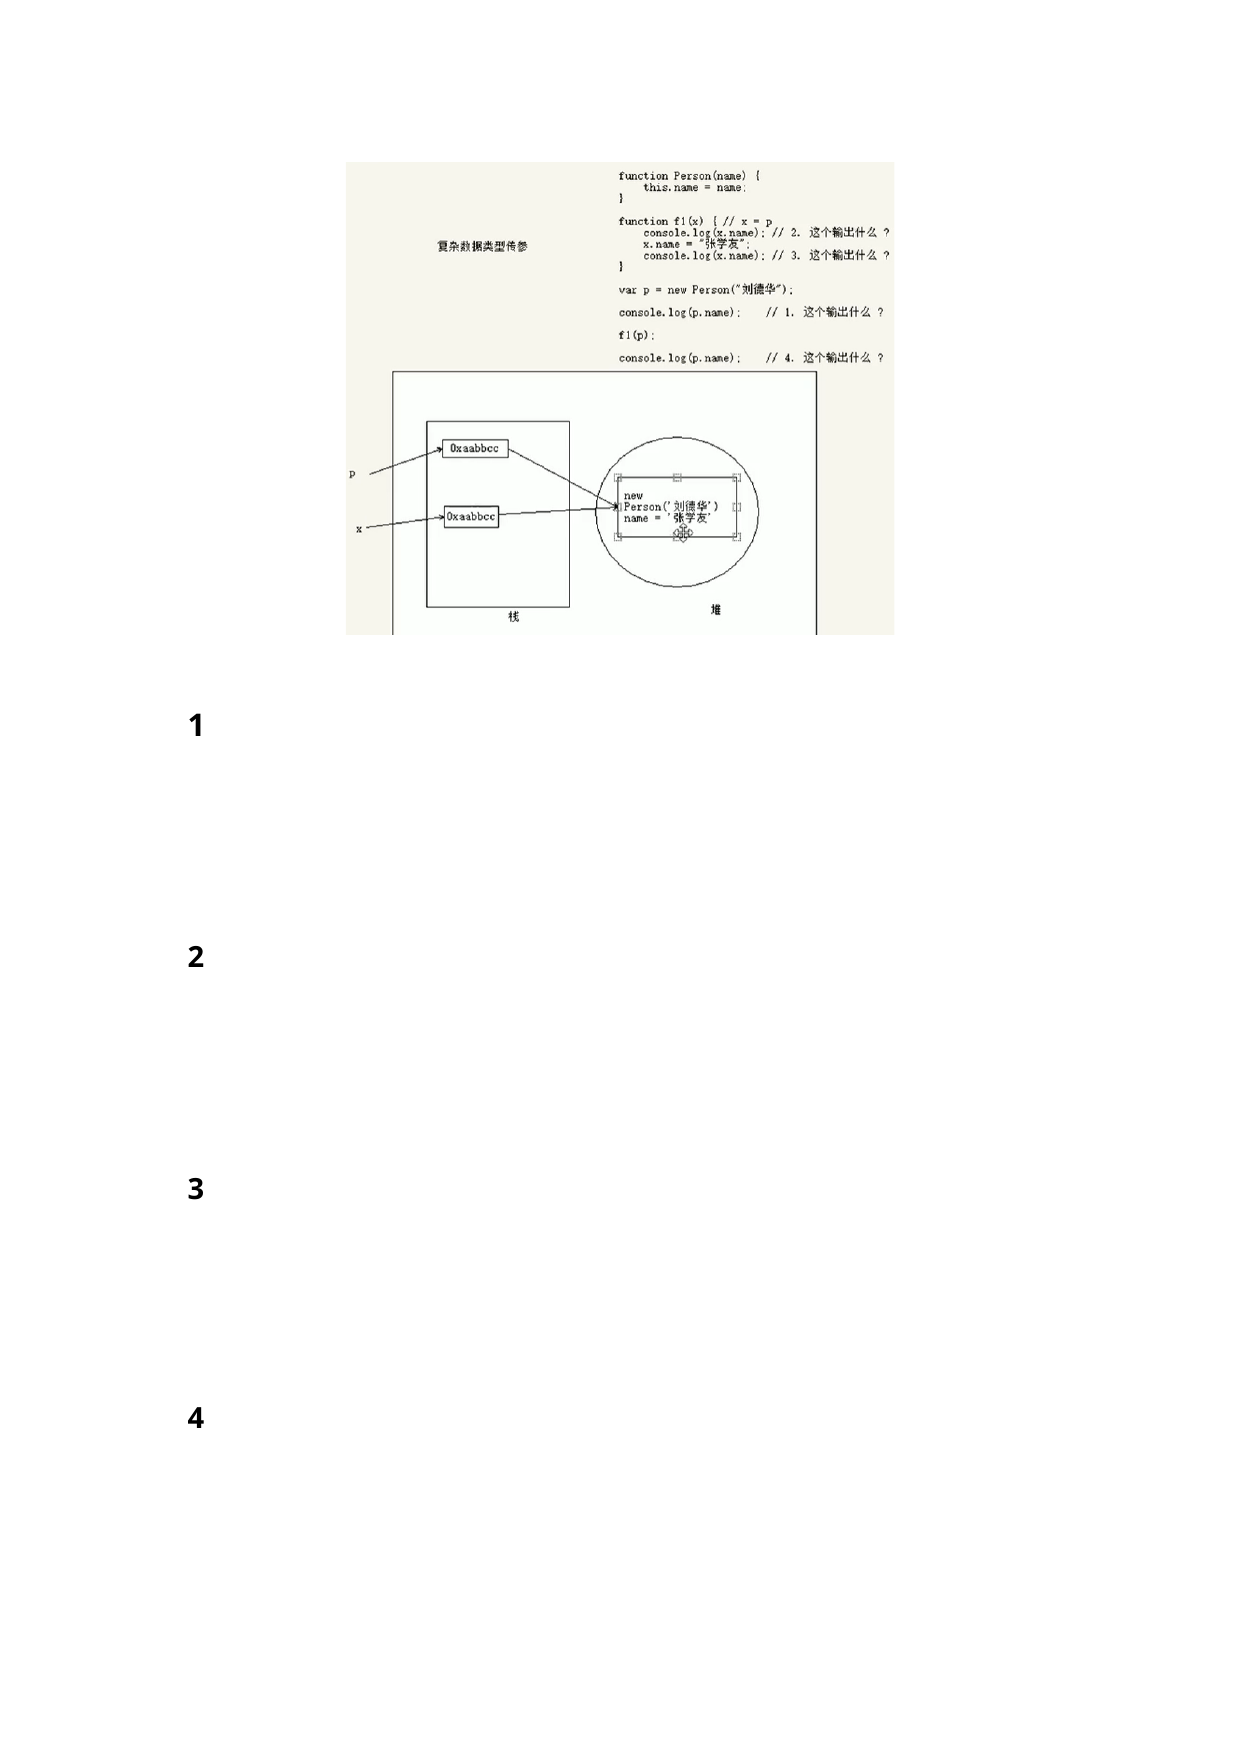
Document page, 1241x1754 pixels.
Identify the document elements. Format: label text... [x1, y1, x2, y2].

picture [345, 162, 895, 635]
subtitle 4 [187, 1384, 1053, 1449]
subtitle 3 [187, 1156, 1053, 1221]
subtitle 1 [187, 691, 1053, 756]
subtitle 2 [187, 924, 1053, 989]
